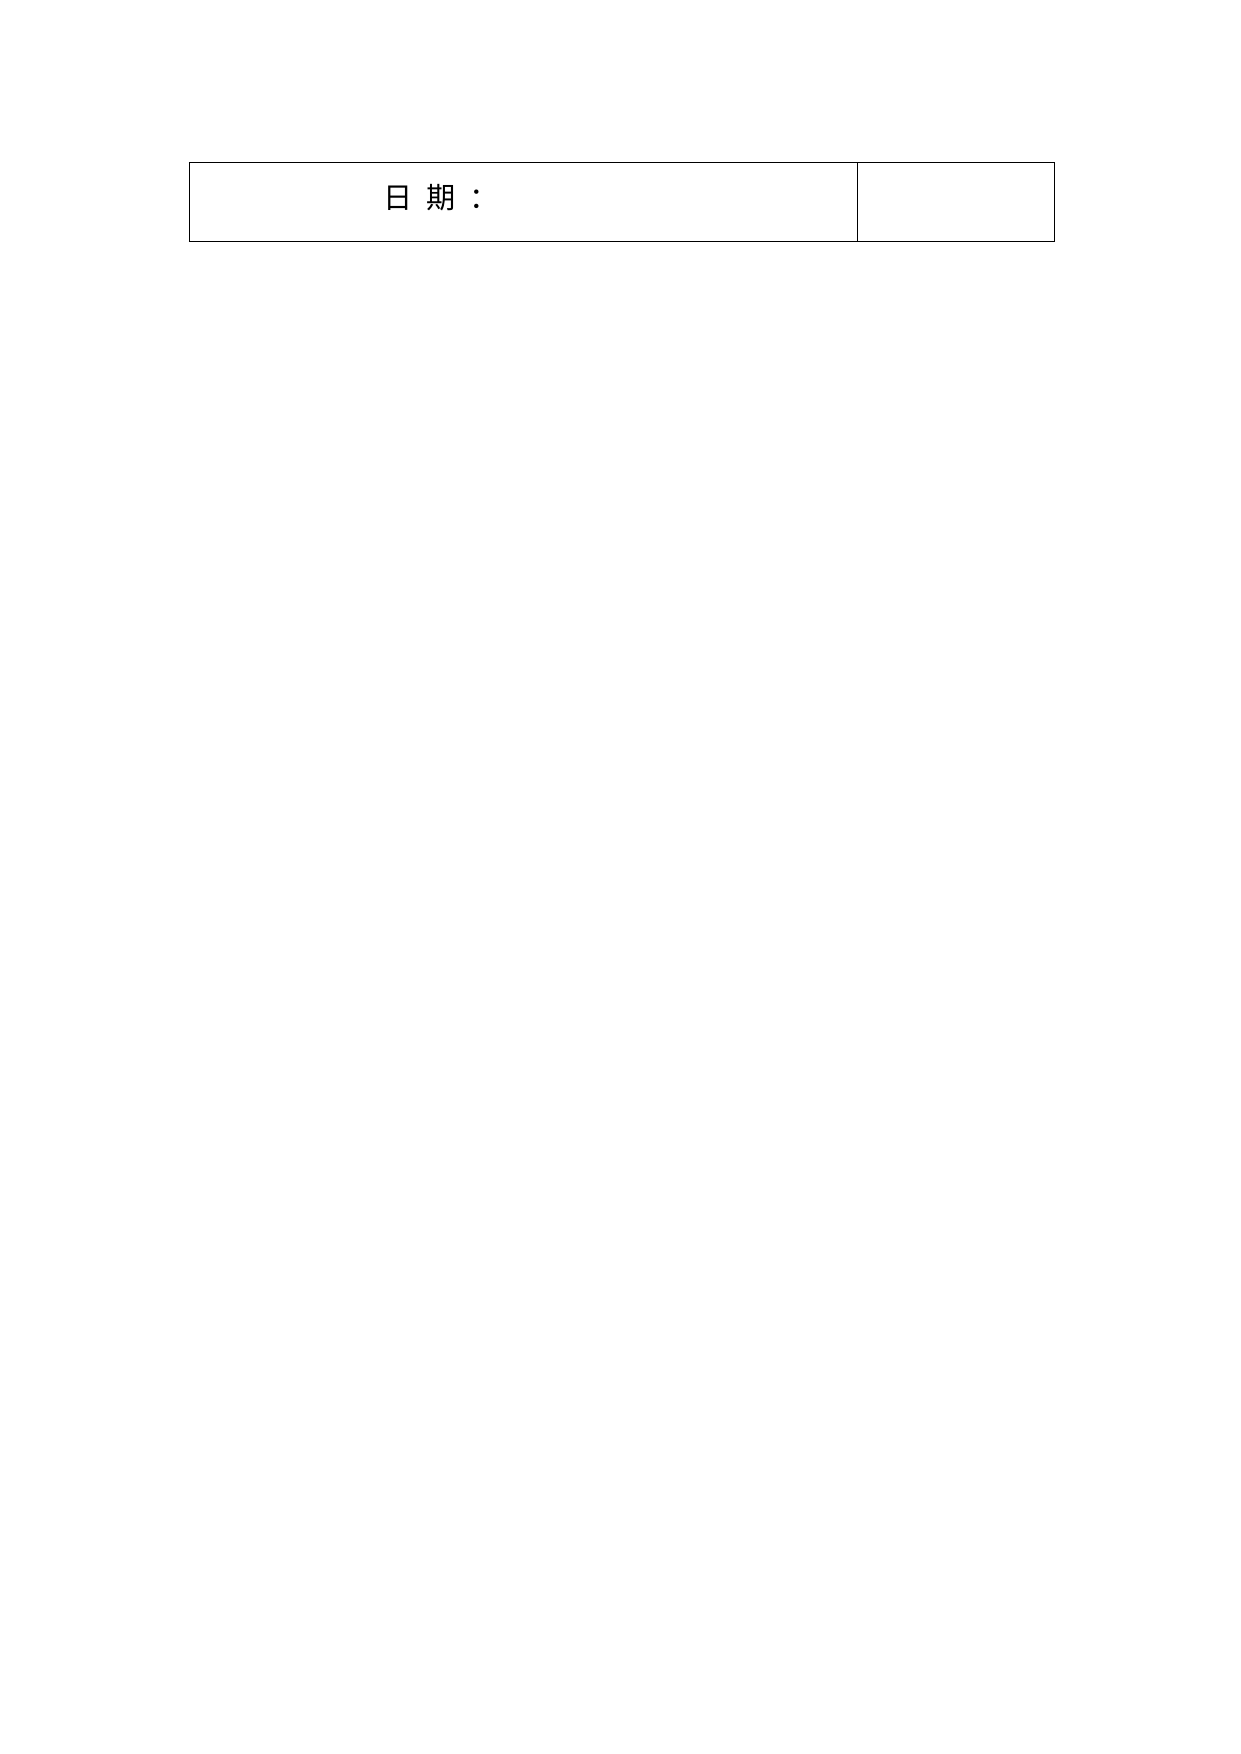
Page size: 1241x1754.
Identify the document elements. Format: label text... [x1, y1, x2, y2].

table_cell [858, 163, 1054, 241]
table_cell 签名： 日期： [190, 163, 857, 241]
